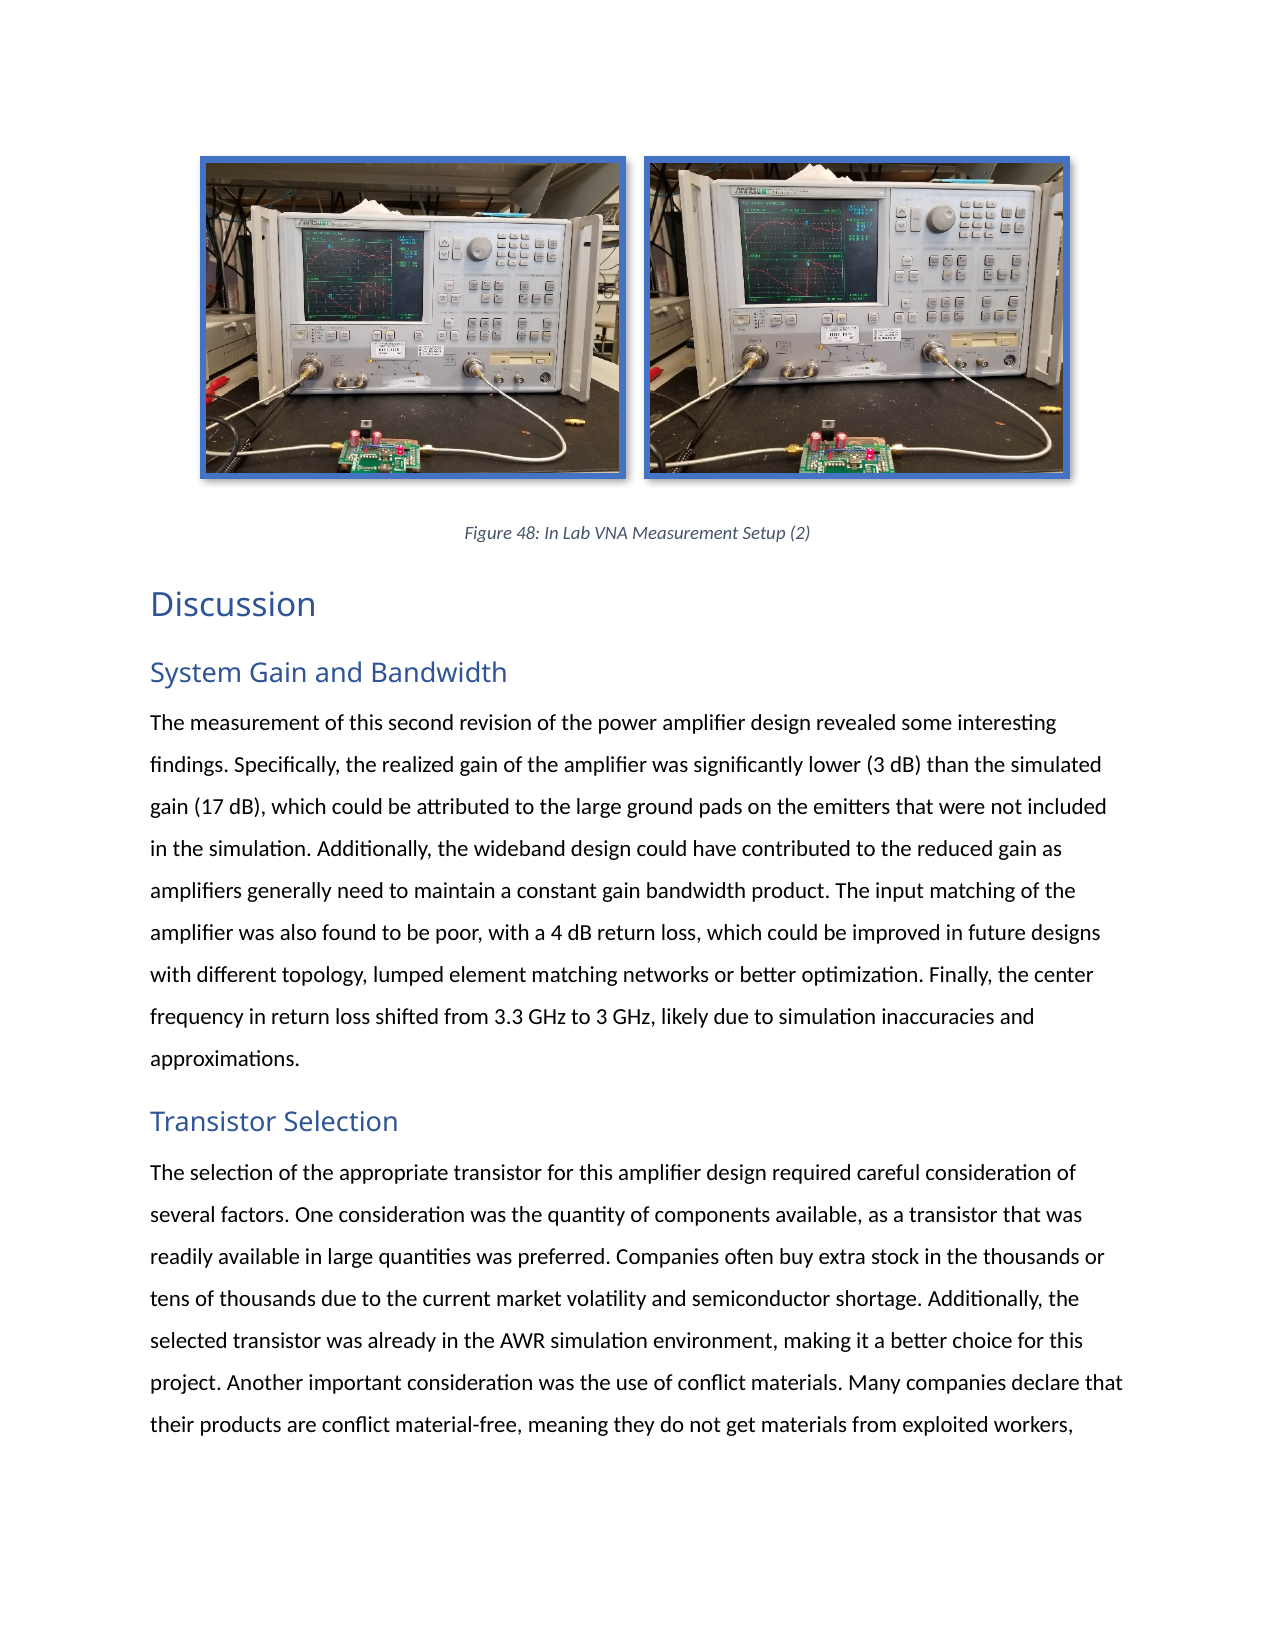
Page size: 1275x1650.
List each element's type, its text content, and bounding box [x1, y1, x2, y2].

text The measurement of this second revision of the power amplifier design revealed some interesting findings. Specifically, the realized gain of the amplifier was significantly lower (3 dB) than the simulated gain (17 dB), which could be attributed to the large ground pads on the emitters that were not included in the simulation. Additionally, the wideband design could have contributed to the reduced gain as amplifiers generally need to maintain a constant gain bandwidth product. The input matching of the amplifier was also found to be poor, with a 4 dB return loss, which could be improved in future designs with different topology, lumped element matching networks or better optimization. Finally, the center frequency in return loss shifted from 3.3 GHz to 3 GHz, likely due to simulation inaccuracies and approximations. [150, 708, 1125, 1072]
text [150, 1158, 1125, 1438]
picture [650, 163, 1063, 473]
subtitle Transistor Selection [150, 1103, 1125, 1140]
subtitle System Gain and Bandwidth [150, 653, 1125, 690]
text Figure 48: In Lab VNA Measurement Setup (2) [150, 521, 1125, 544]
subtitle Discussion [150, 581, 1125, 626]
picture [206, 163, 619, 473]
